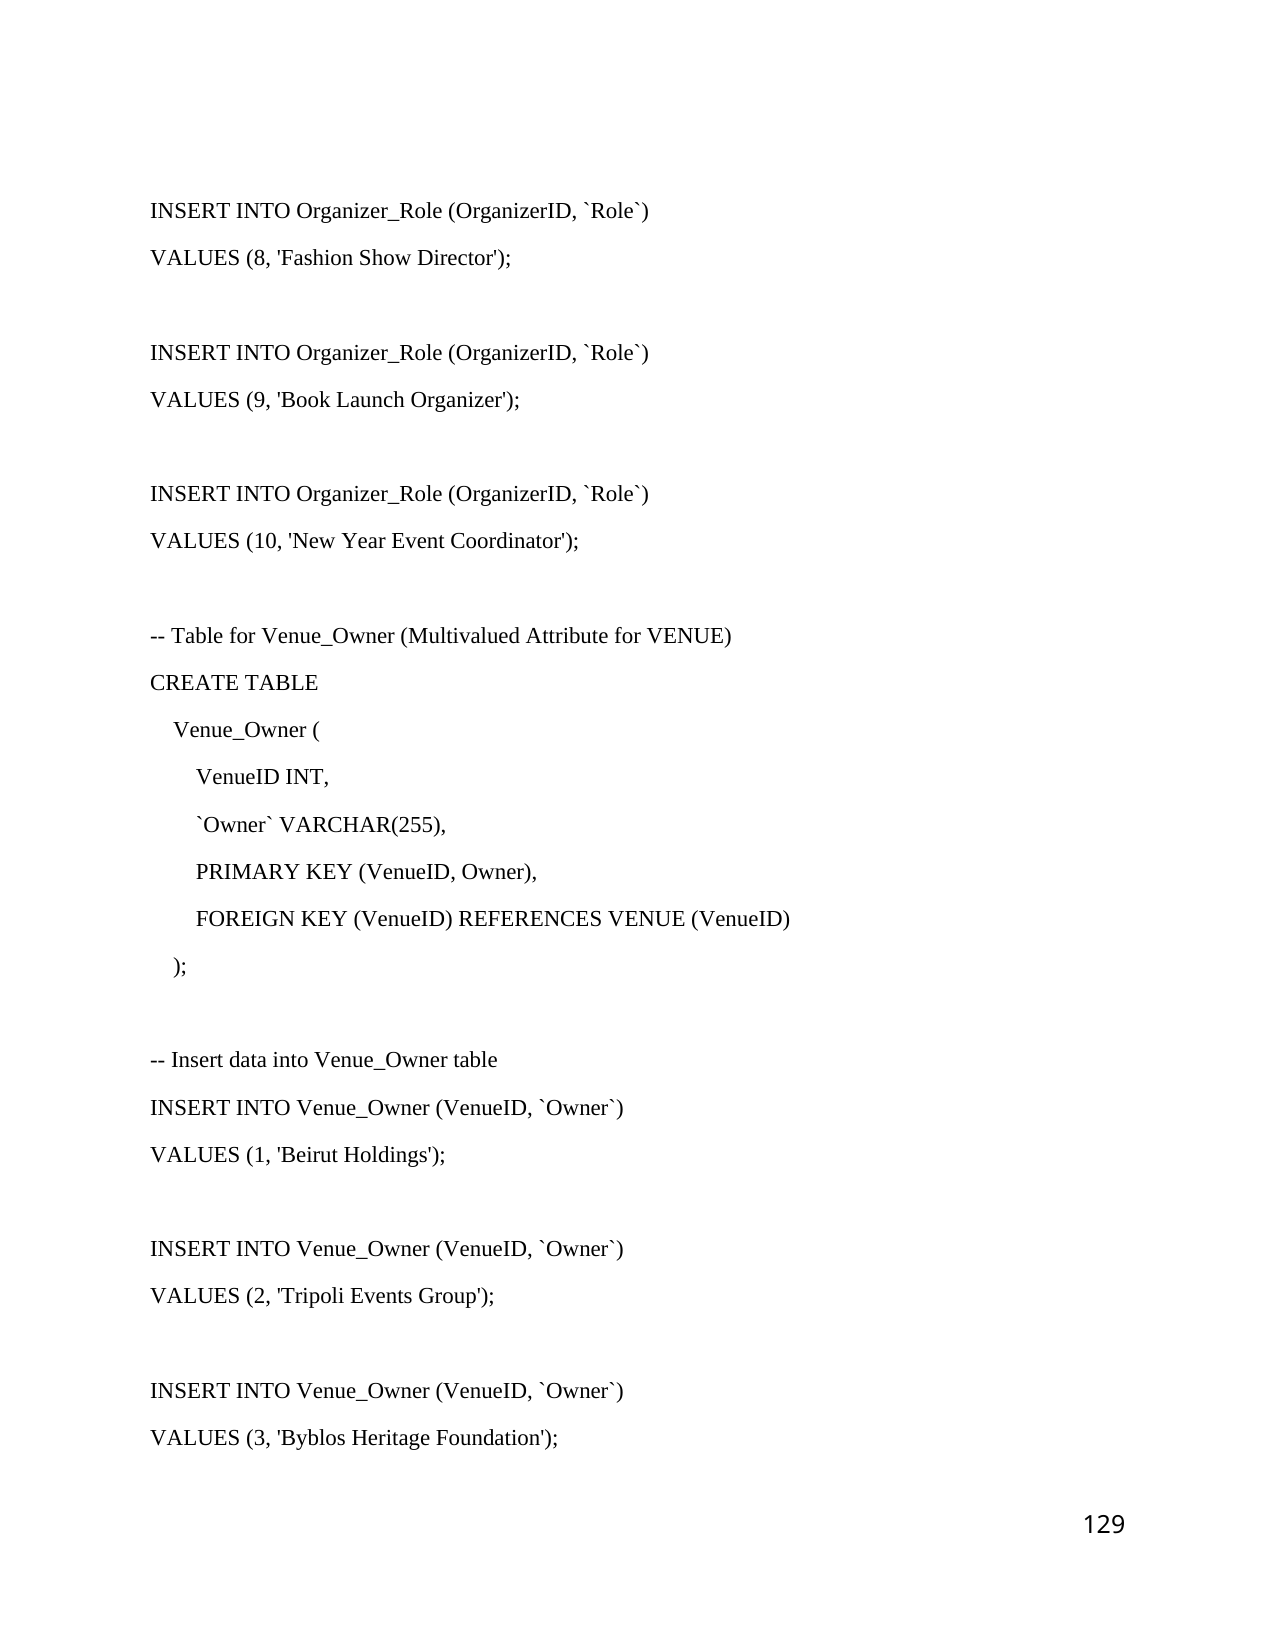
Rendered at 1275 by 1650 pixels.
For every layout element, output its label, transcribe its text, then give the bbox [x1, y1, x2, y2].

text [150, 197, 1125, 223]
text VALUES (1, 'Beirut Holdings'); [150, 1141, 1125, 1167]
text PRIMARY KEY (VenueID, Owner), [150, 858, 1125, 884]
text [150, 339, 1125, 365]
text CREATE TABLE [150, 669, 1125, 695]
text VALUES (9, 'Book Launch Organizer'); [150, 386, 1125, 412]
text `Owner` VARCHAR(255), [150, 811, 1125, 837]
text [150, 1377, 1125, 1403]
text VALUES (3, 'Byblos Heritage Foundation'); [150, 1424, 1125, 1450]
text VenueID INT, [150, 763, 1125, 790]
text VALUES (8, 'Fashion Show Director'); [150, 244, 1125, 271]
text Venue_Owner ( [150, 716, 1125, 743]
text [150, 1235, 1125, 1262]
text INSERT INTO Venue_Owner (VenueID, `Owner`) [150, 1094, 1125, 1120]
text -- Table for Venue_Owner (Multivalued Attribute for VENUE) [150, 622, 1125, 648]
text -- Insert data into Venue_Owner table [150, 1047, 1125, 1073]
text FOREIGN KEY (VenueID) REFERENCES VENUE (VenueID) [150, 905, 1125, 931]
text ); [150, 952, 1125, 978]
text VALUES (2, 'Tripoli Events Group'); [150, 1282, 1125, 1309]
text INSERT INTO Organizer_Role (OrganizerID, `Role`) [150, 480, 1125, 507]
text VALUES (10, 'New Year Event Coordinator'); [150, 527, 1125, 554]
